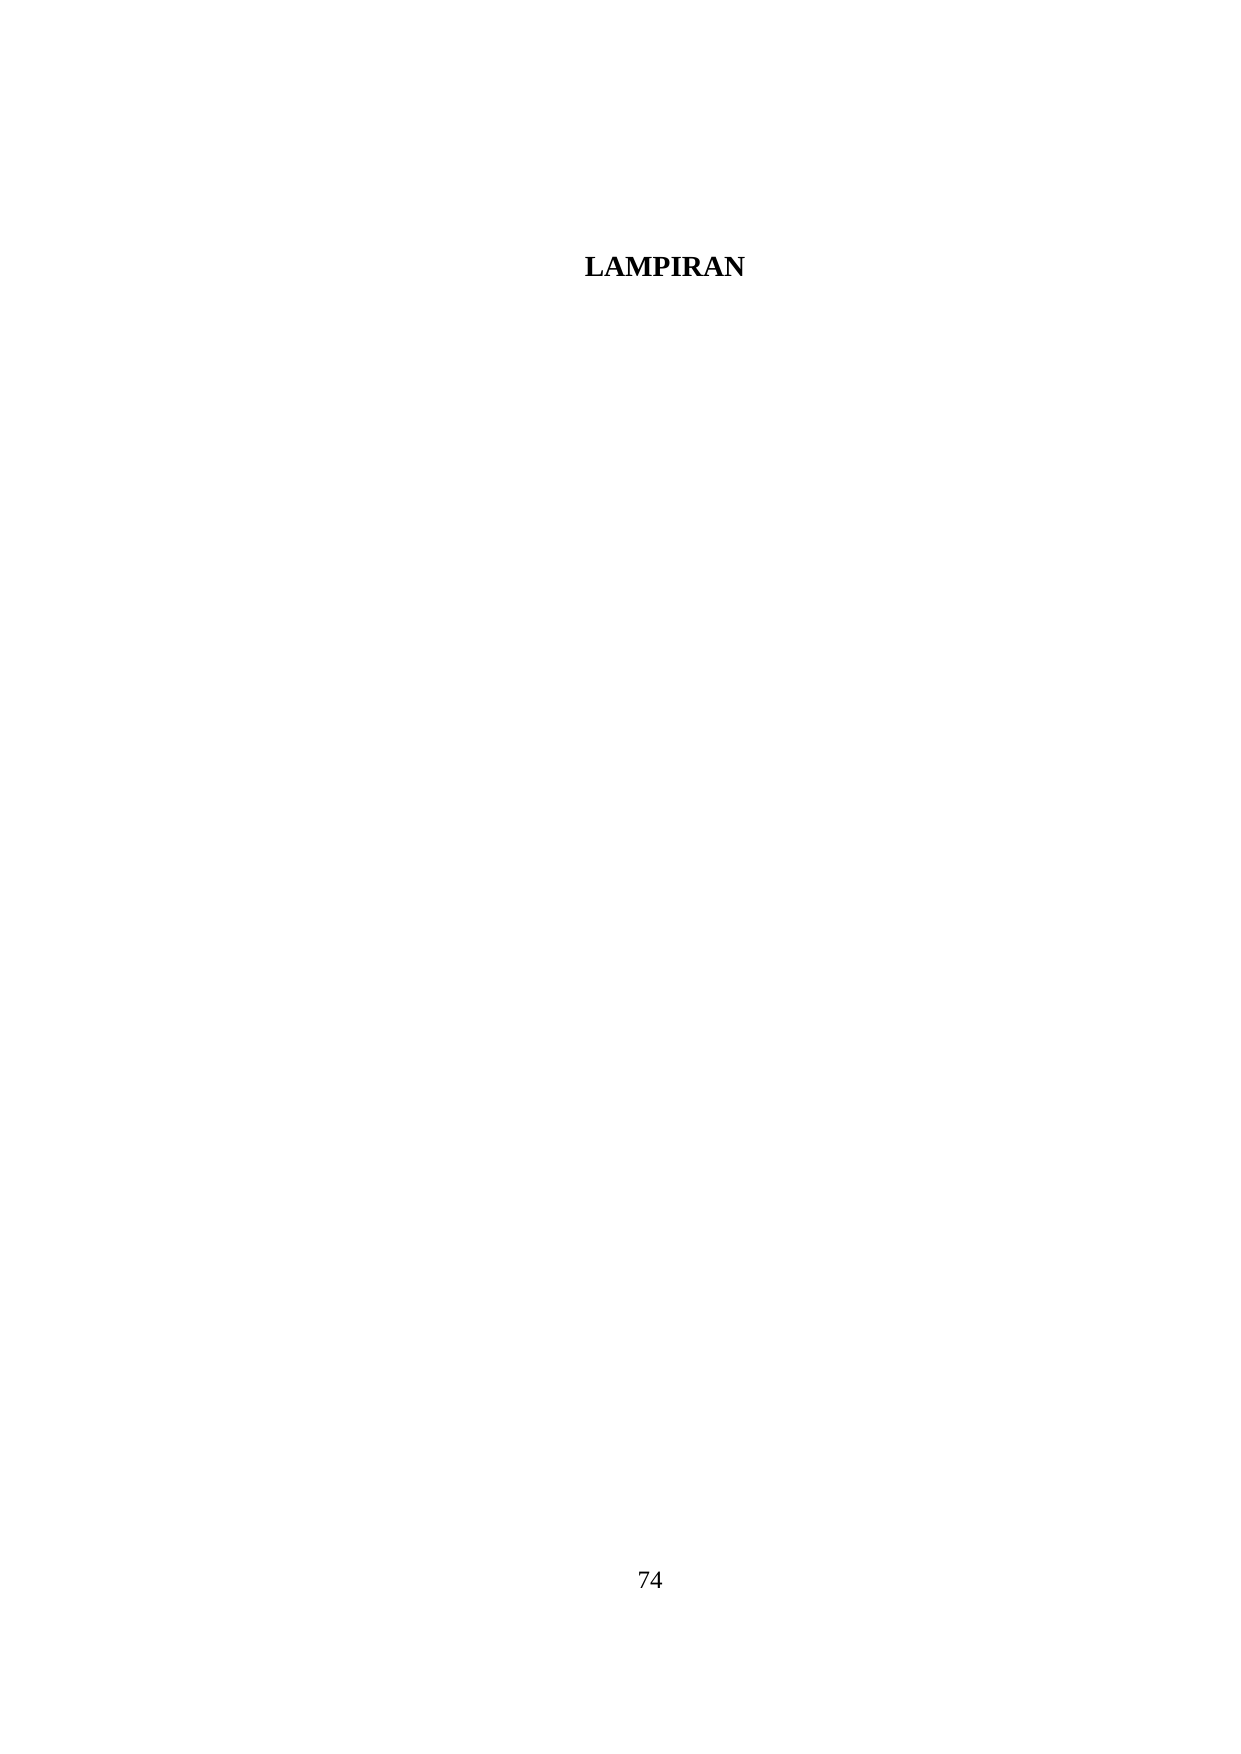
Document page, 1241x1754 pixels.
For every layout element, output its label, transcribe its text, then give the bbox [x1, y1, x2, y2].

subtitle LAMPIRAN [266, 249, 1063, 282]
